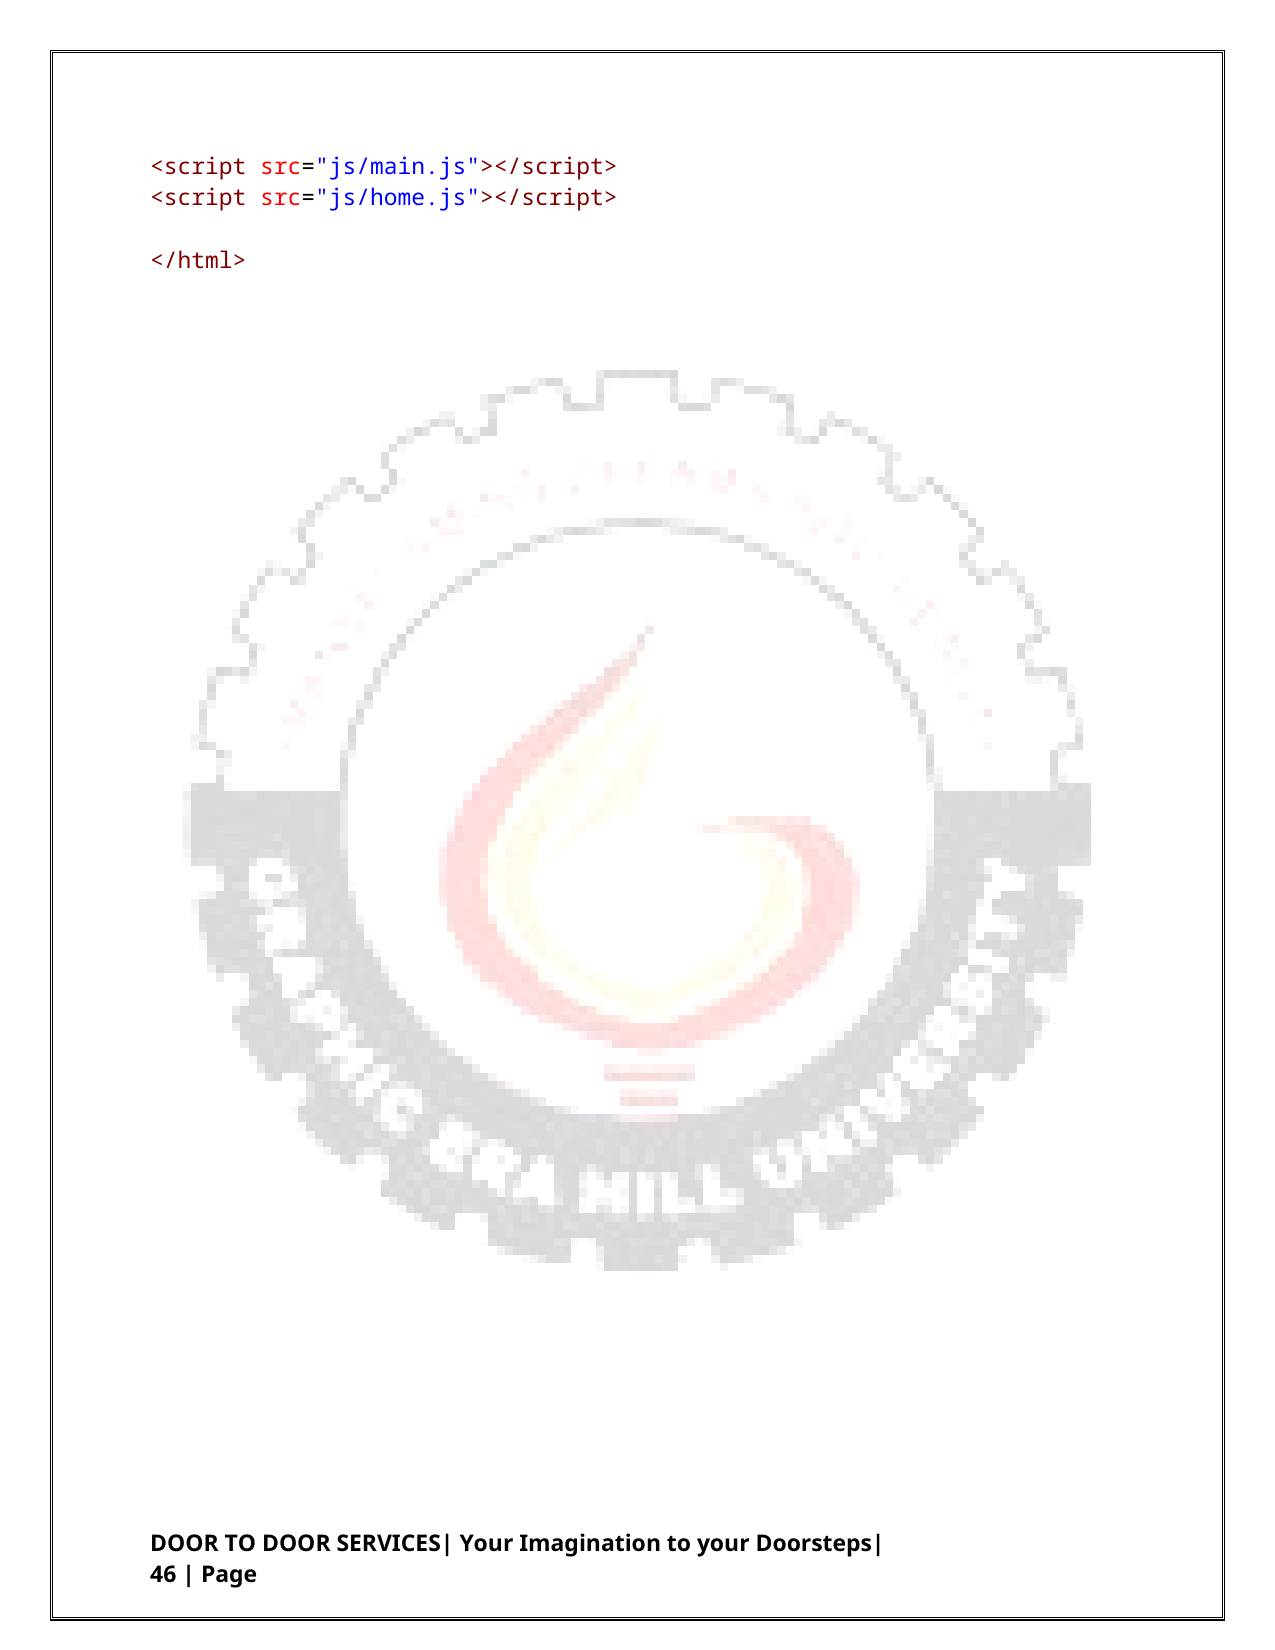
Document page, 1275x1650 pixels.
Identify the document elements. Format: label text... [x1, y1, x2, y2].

text <script src="js/home.js"></script> [150, 181, 1125, 212]
text <script src="js/main.js"></script> [150, 150, 1125, 181]
text </html> [150, 244, 1125, 275]
